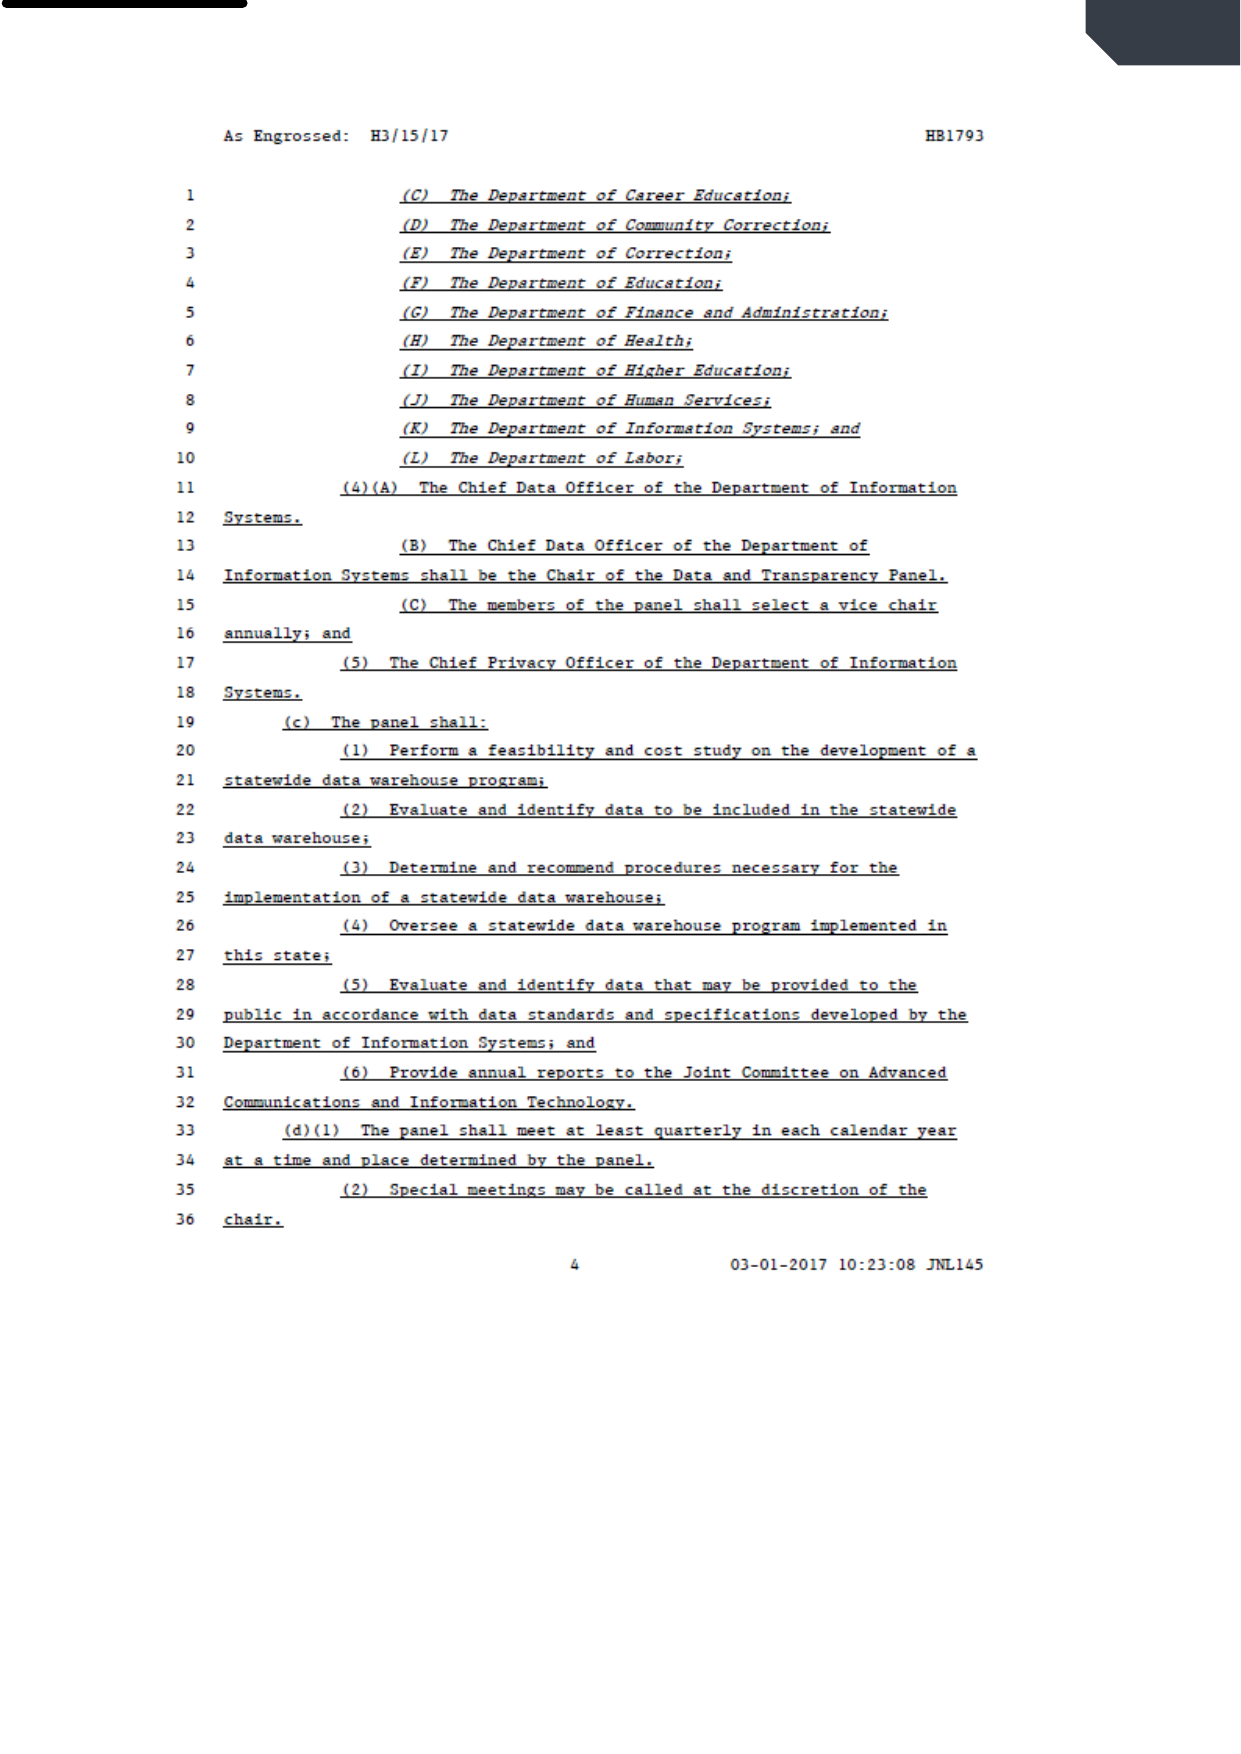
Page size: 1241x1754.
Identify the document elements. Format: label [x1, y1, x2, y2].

picture [120, 110, 1053, 1328]
